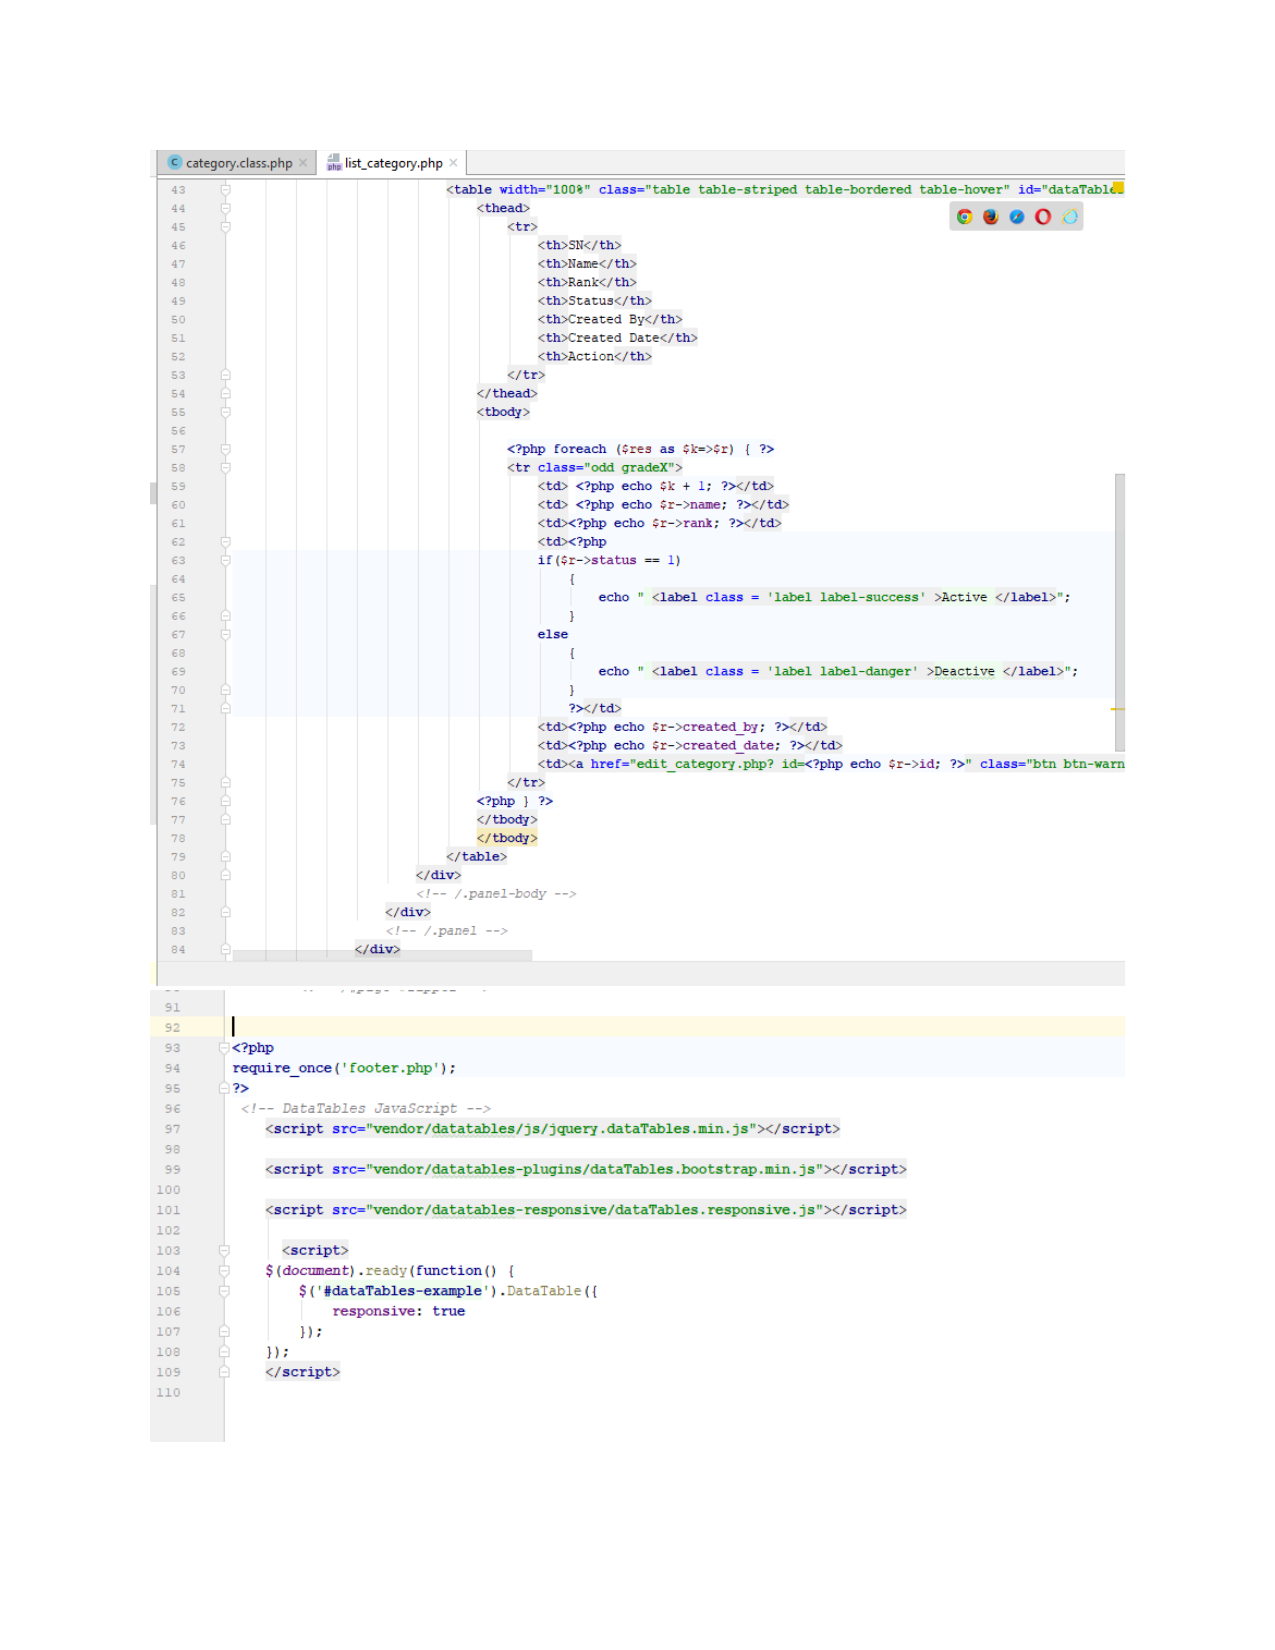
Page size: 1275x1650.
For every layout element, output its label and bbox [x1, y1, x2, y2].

picture [150, 150, 1125, 986]
picture [150, 990, 1125, 1442]
